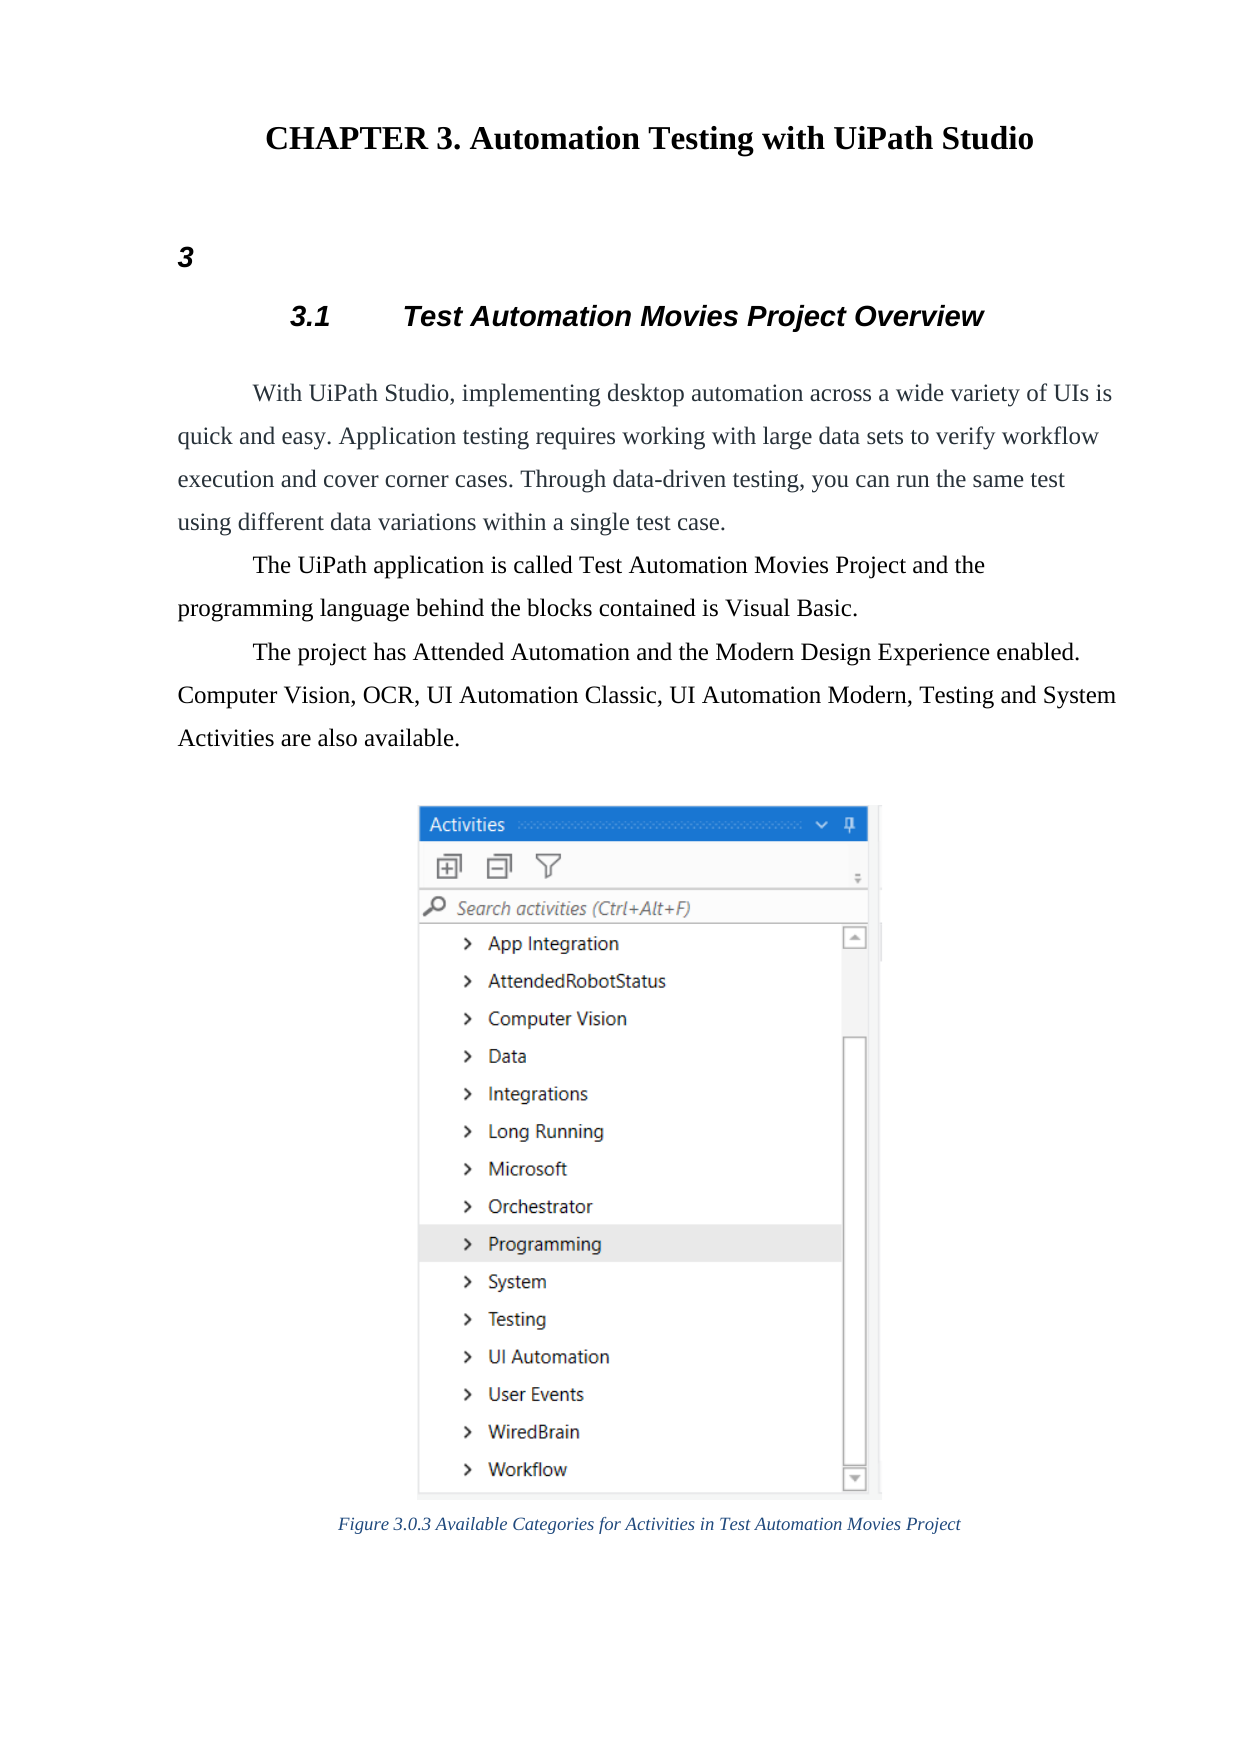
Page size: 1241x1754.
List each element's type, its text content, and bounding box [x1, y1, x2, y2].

picture [417, 805, 883, 1500]
subtitle Test Automation Movies Project Overview [290, 299, 1122, 332]
subtitle CHAPTER 3. Automation Testing with UiPath Studio [177, 118, 1122, 156]
text The project has Attended Automation and the Modern Design Experience enabled. Computer Vision, OCR, UI Automation Classic, UI Automation Modern, Testing and System Activities are also available. [177, 637, 1122, 752]
text With UiPath Studio, implementing desktop automation across a wide variety of UIs is quick and easy. Application testing requires working with large data sets to verify workflow execution and cover corner cases. Through data-driven testing, you can run the same test using different data variations within a single test case. [177, 378, 1122, 536]
text The UiPath application is called Test Automation Movies Project and the programming language behind the blocks contained is Visual Basic. [177, 550, 1122, 622]
